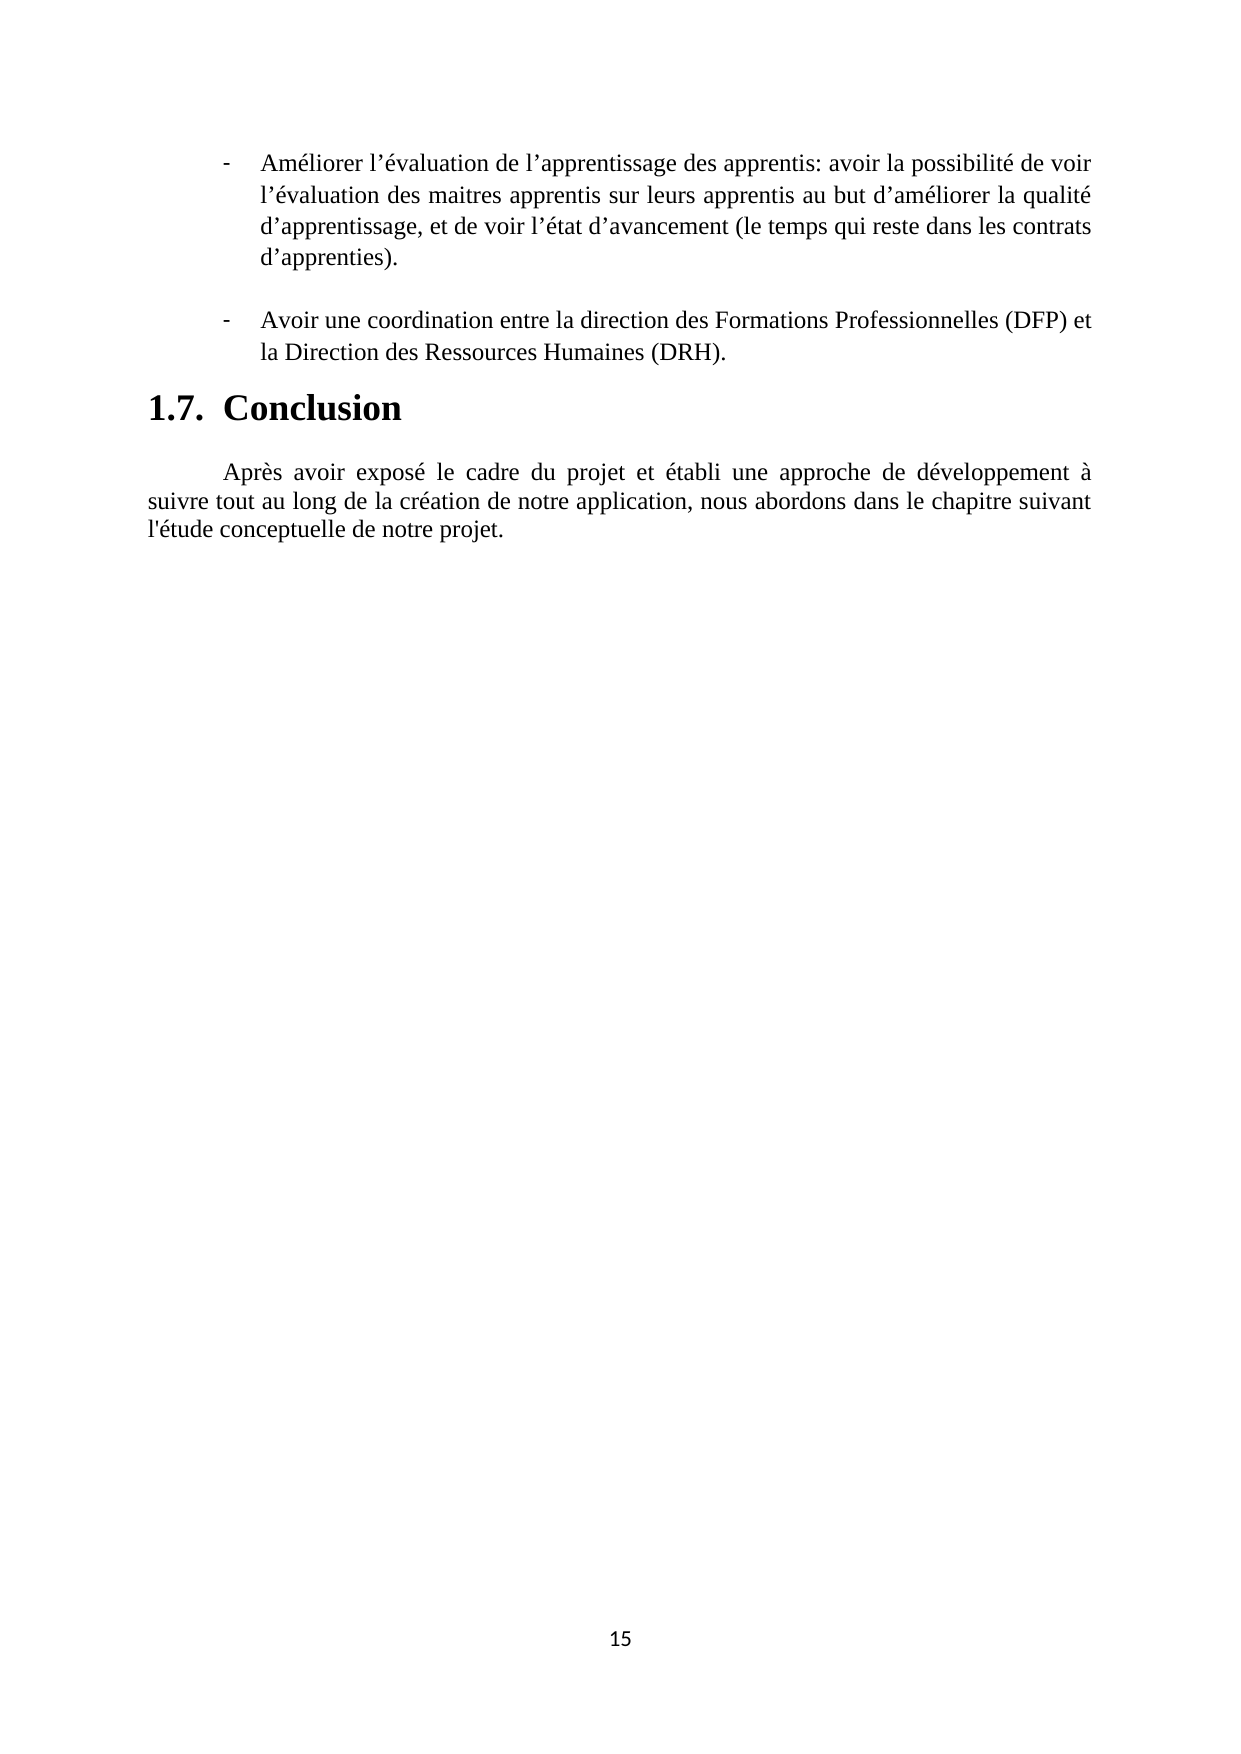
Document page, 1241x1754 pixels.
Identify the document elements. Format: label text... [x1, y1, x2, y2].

list Améliorer l’évaluation de l’apprentissage des apprentis: avoir la possibilité de voir l’évaluation des maitres apprentis sur leurs apprentis au but d’améliorer la qualité d’apprentissage, et de voir l’état d’avancement (le temps qui reste dans les contrats d’apprenties). [223, 148, 1093, 271]
subtitle Conclusion [148, 385, 1093, 428]
list Avoir une coordination entre la direction des Formations Professionnelles (DFP) et la Direction des Ressources Humaines (DRH). [223, 304, 1093, 366]
text Après avoir exposé le cadre du projet et établi une approche de développement à suivre tout au long de la création de notre application, nous abordons dans le chapitre suivant l'étude conceptuelle de notre projet. [148, 457, 1093, 543]
